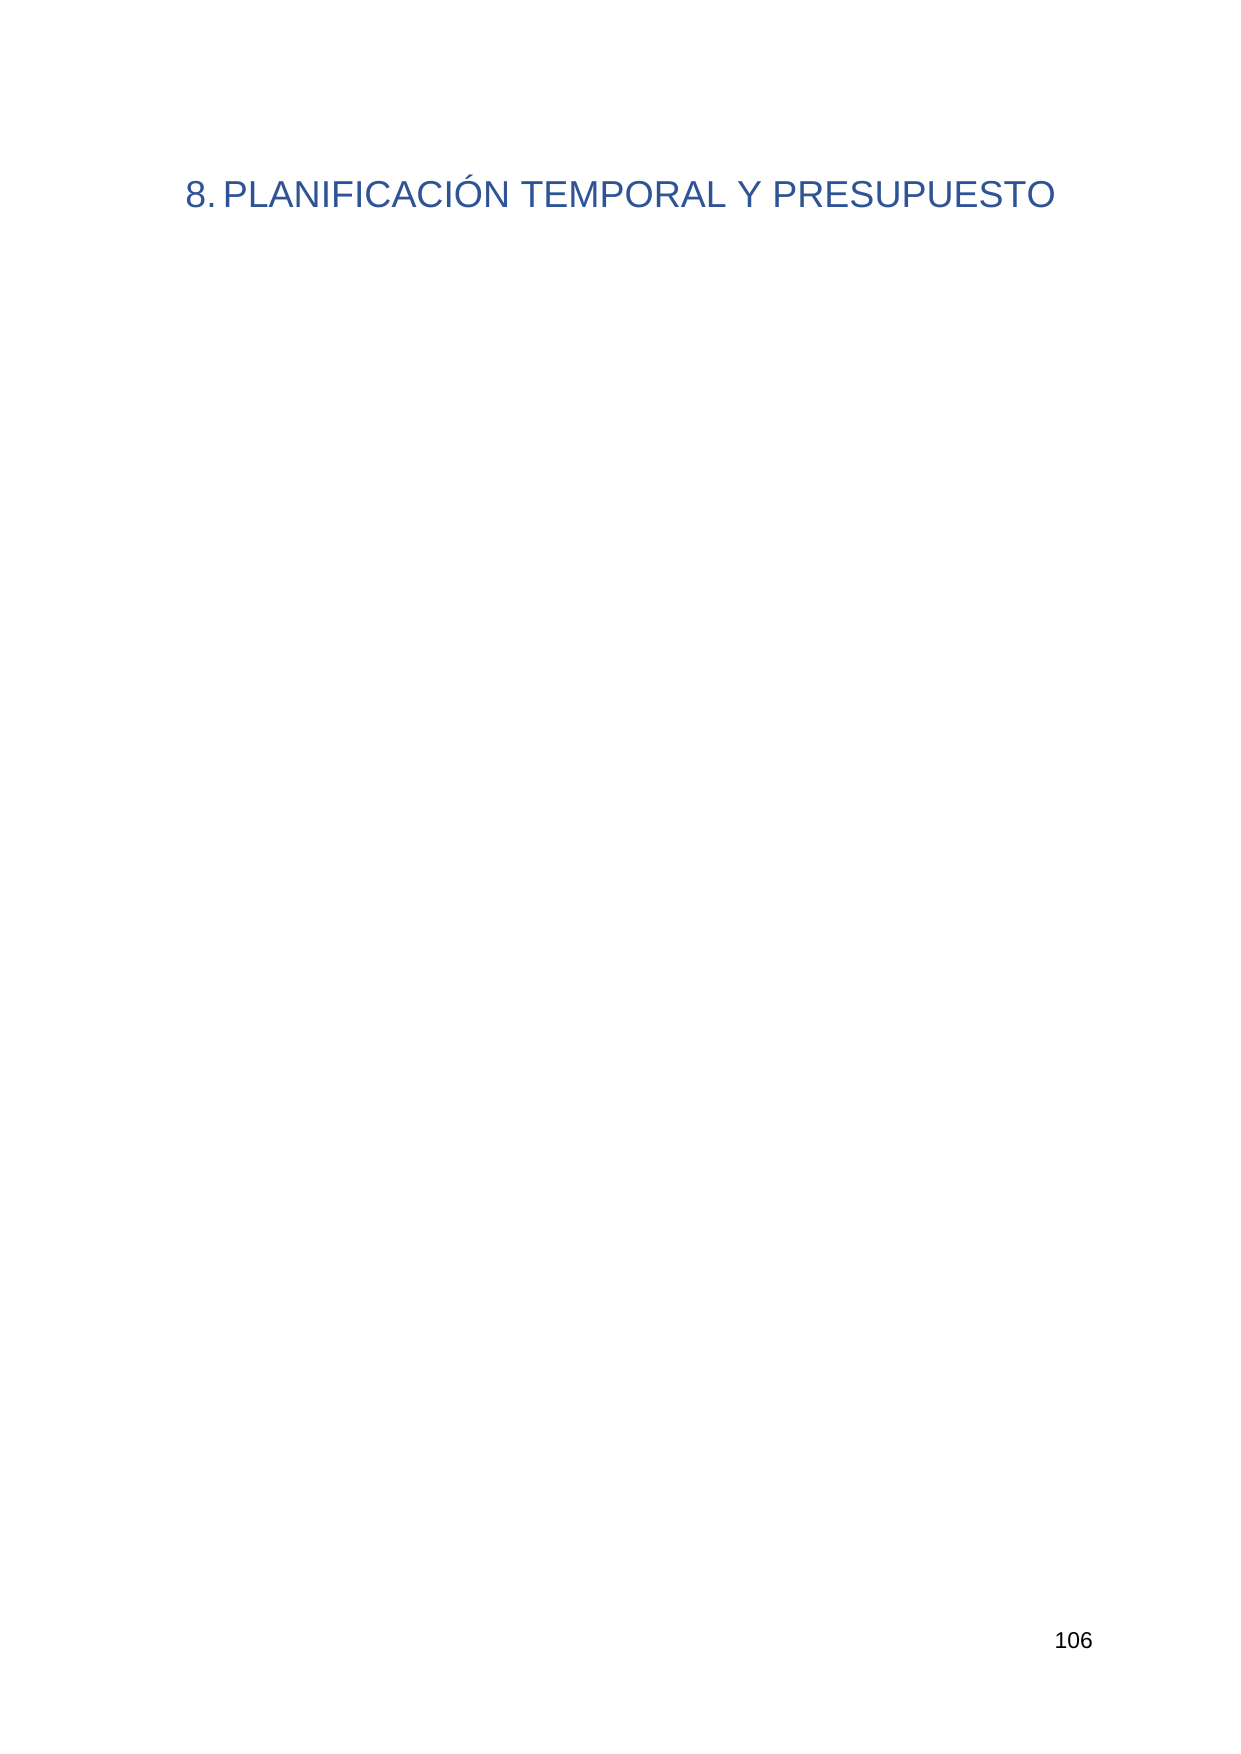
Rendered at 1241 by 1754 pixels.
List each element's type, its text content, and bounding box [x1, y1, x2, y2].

subtitle PLANIFICACIÓN TEMPORAL Y PRESUPUESTO [185, 173, 1092, 216]
